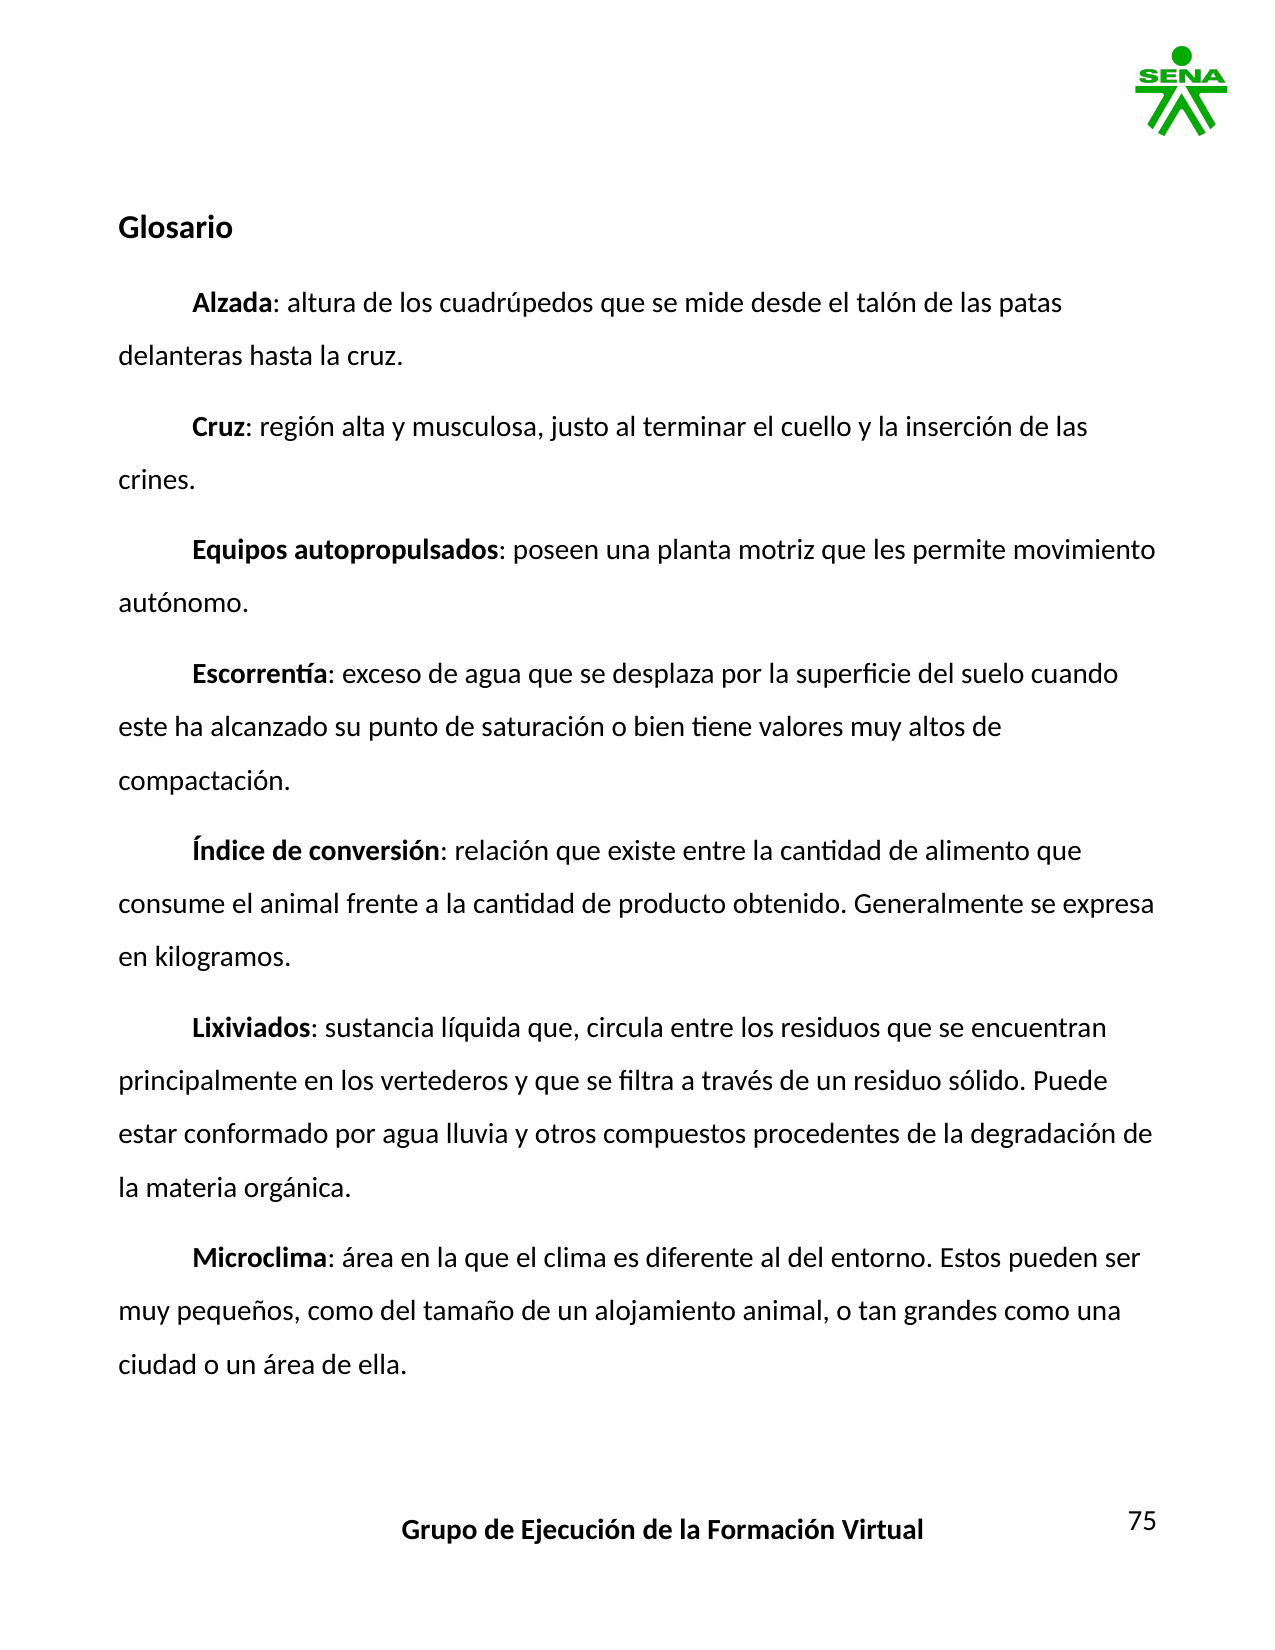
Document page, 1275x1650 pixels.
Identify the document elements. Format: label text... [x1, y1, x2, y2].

text Equipos autopropulsados: poseen una planta motriz que les permite movimiento autónomo. [118, 531, 1157, 620]
picture [1135, 46, 1228, 136]
text Índice de conversión: relación que existe entre la cantidad de alimento que consume el animal frente a la cantidad de producto obtenido. Generalmente se expresa en kilogramos. [118, 832, 1157, 974]
text Alzada: altura de los cuadrúpedos que se mide desde el talón de las patas delanteras hasta la cruz. [118, 284, 1157, 373]
text Escorrentía: exceso de agua que se desplaza por la superficie del suelo cuando este ha alcanzado su punto de saturación o bien tiene valores muy altos de compactación. [118, 655, 1157, 797]
text Microclima: área en la que el clima es diferente al del entorno. Estos pueden ser muy pequeños, como del tamaño de un alojamiento animal, o tan grandes como una ciudad o un área de ella. [118, 1239, 1157, 1382]
text Lixiviados: sustancia líquida que, circula entre los residuos que se encuentran principalmente en los vertederos y que se filtra a través de un residuo sólido. Puede estar conformado por agua lluvia y otros compuestos procedentes de la degradación de la materia orgánica. [118, 1009, 1157, 1204]
text Glosario [118, 206, 1157, 247]
text Cruz: región alta y musculosa, justo al terminar el cuello y la inserción de las crines. [118, 408, 1157, 497]
